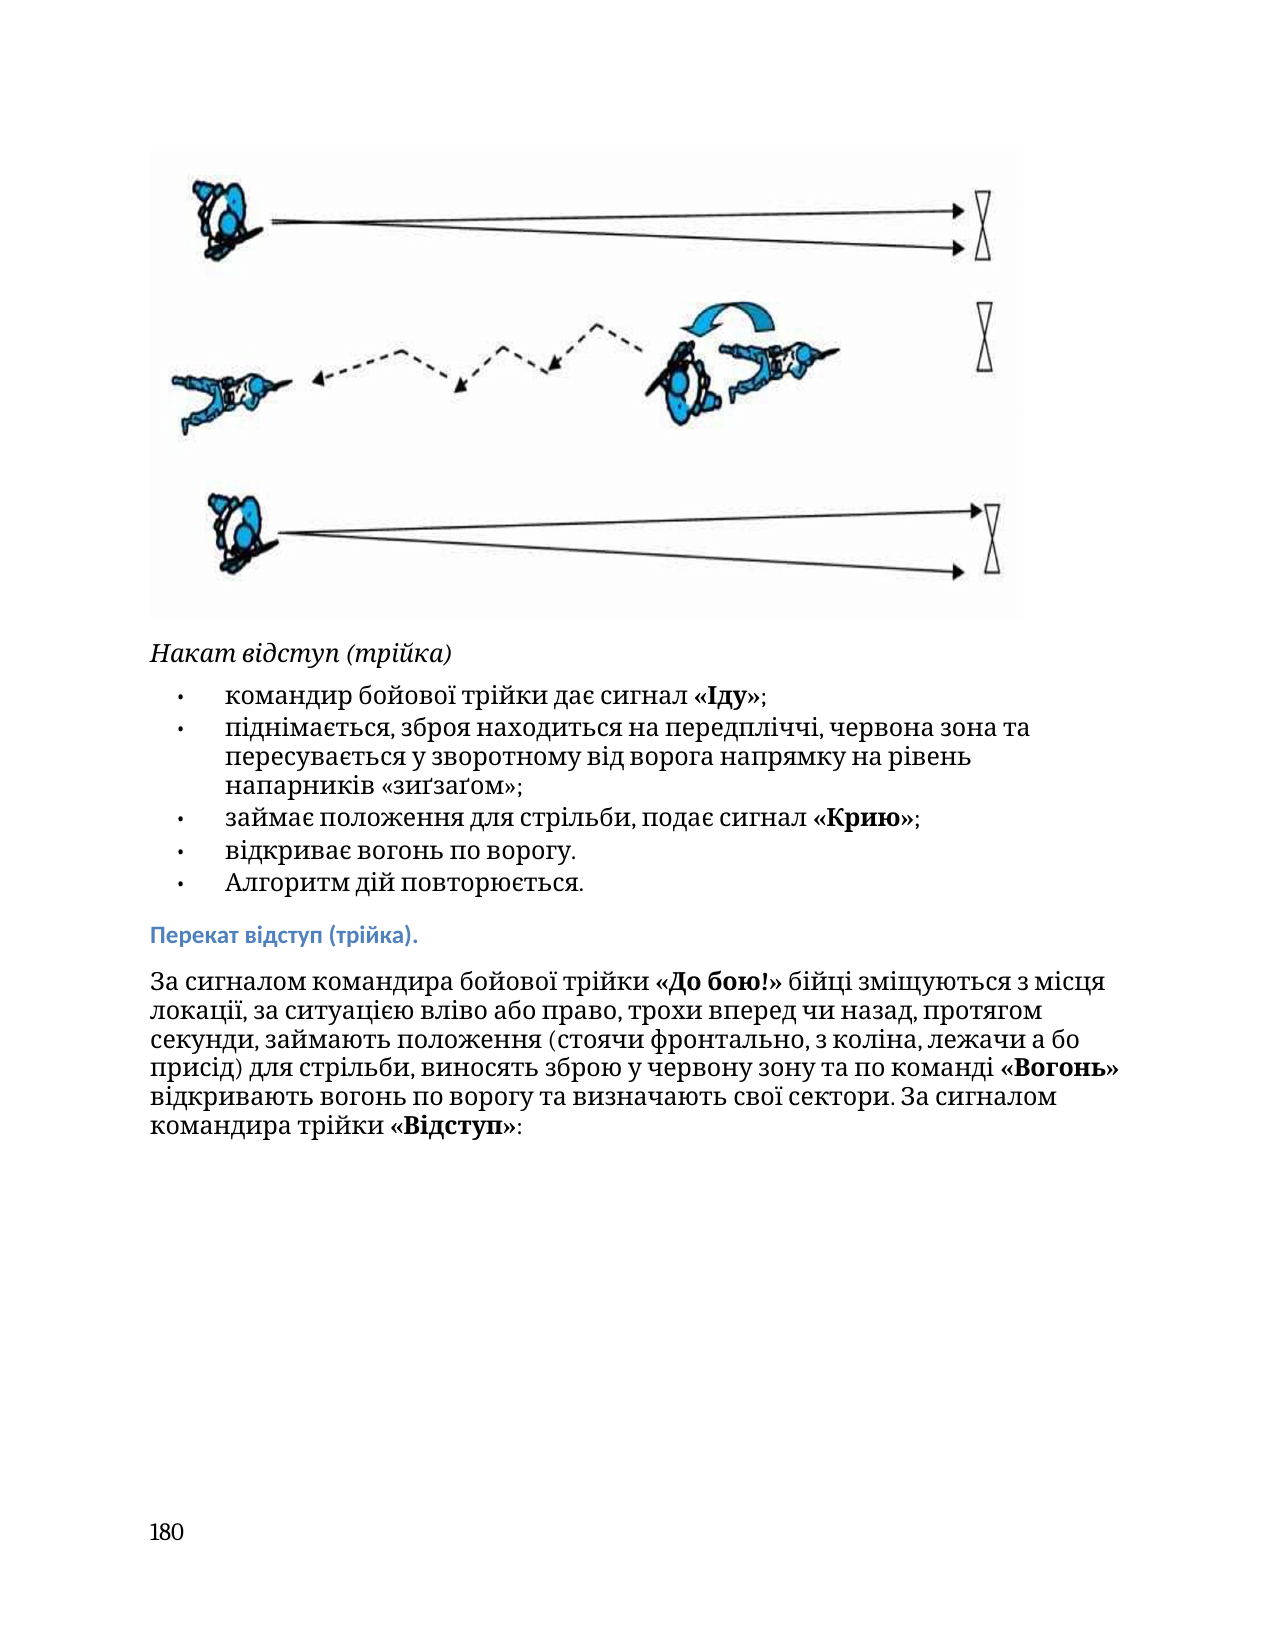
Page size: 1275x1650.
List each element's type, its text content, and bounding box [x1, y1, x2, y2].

list піднімається, зброя находиться на передпліччі, червона зона та пересувається у зворотному від ворога напрямку на рівень напарників «зиґзаґом»; [175, 714, 1125, 800]
list командир бойової трійки дає сигнал «Іду»; [175, 682, 1125, 710]
list відкриває вогонь по ворогу. [175, 837, 1125, 865]
text За сигналом командира бойової трійки «До бою!» бійці зміщуються з місця локації, за ситуацією вліво або право, трохи вперед чи назад, протягом секунди, займають положення (стоячи фронтально, з коліна, лежачи а бо присід) для стрільби, виносять зброю у червону зону та по команді «Вогонь» відкривають вогонь по ворогу та визначають свої сектори. За сигналом командира трійки «Відступ»: [150, 968, 1125, 1141]
list займає положення для стрільби, подає сигнал «Крию»; [175, 804, 1125, 833]
list Алгоритм дій повторюється. [175, 869, 1125, 898]
subtitle Перекат відступ (трійка). [150, 919, 1125, 949]
picture [150, 150, 1025, 620]
text Накат відступ (трійка) [150, 640, 1125, 669]
